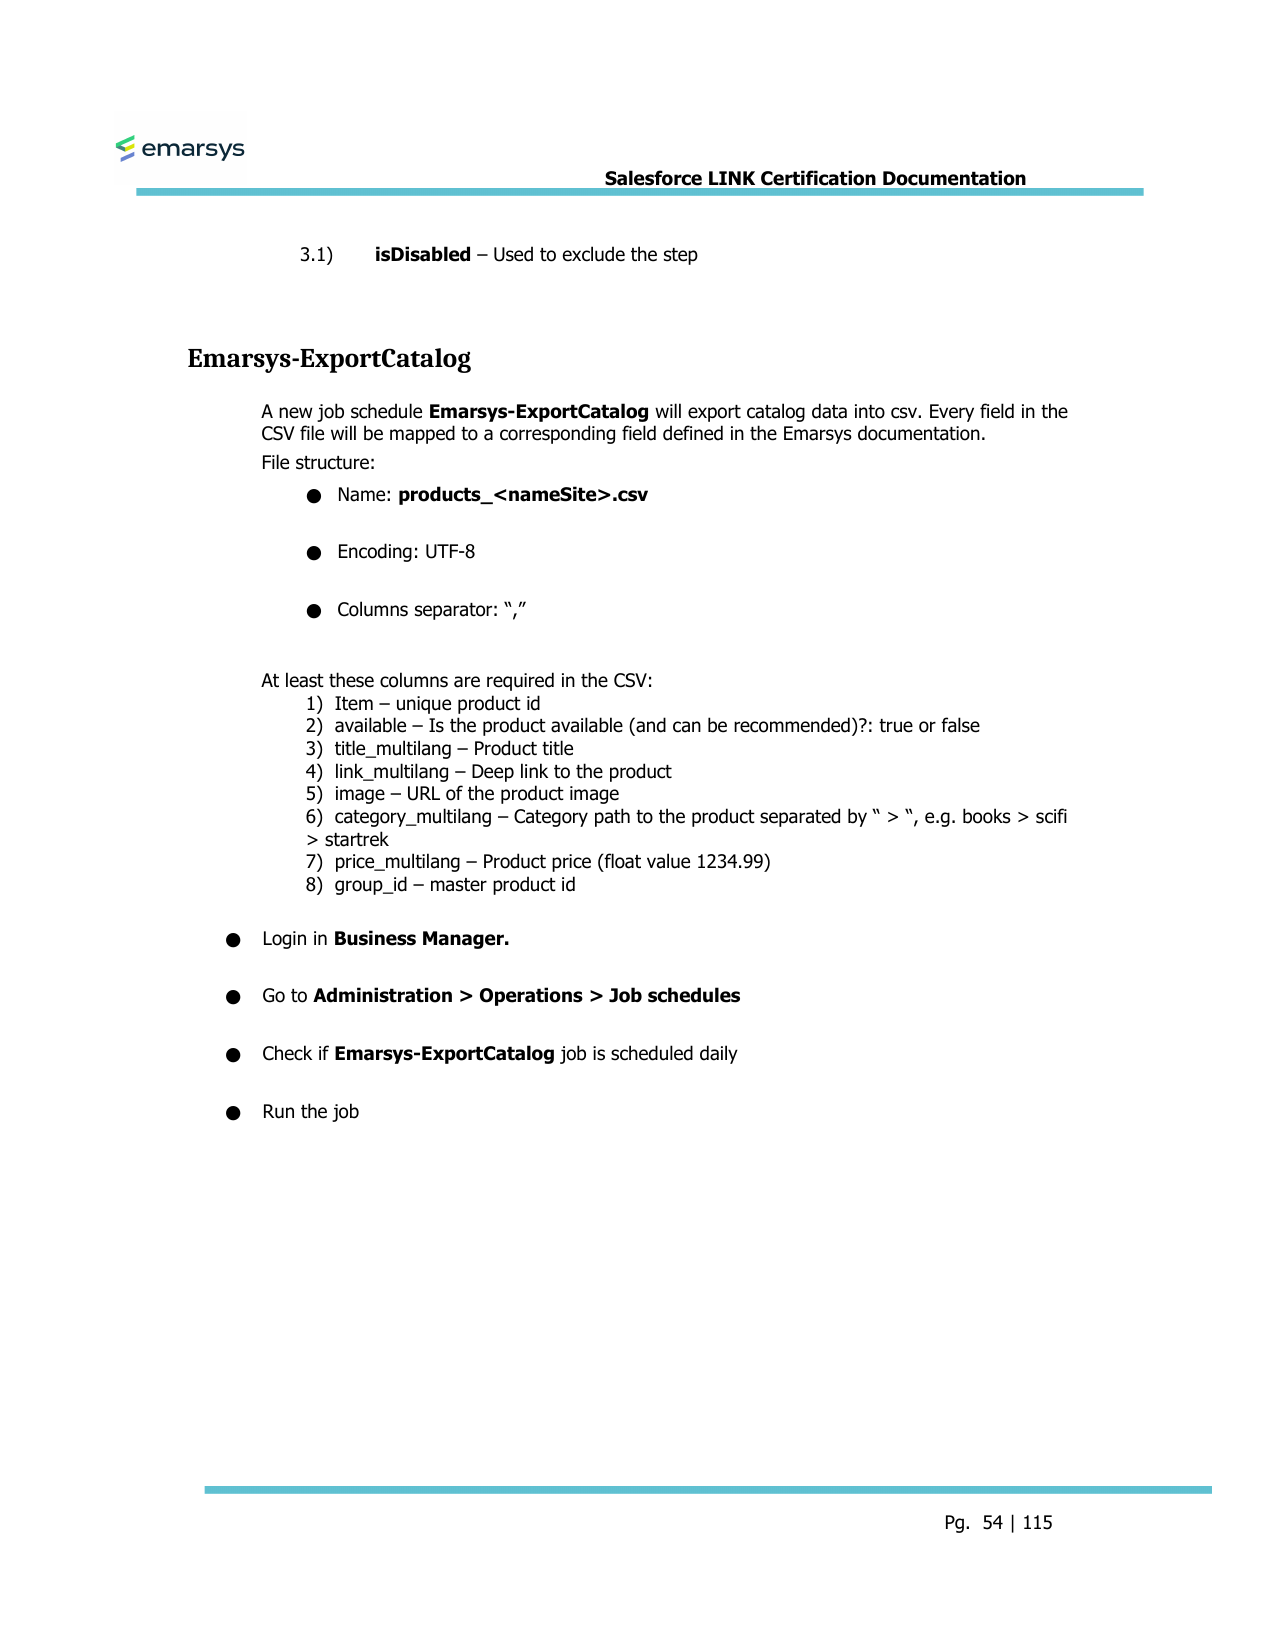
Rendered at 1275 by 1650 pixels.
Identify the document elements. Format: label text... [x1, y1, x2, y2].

list Go to Administration > Operations > Job schedules [225, 975, 1087, 1014]
text 8) group_id – master product id [306, 872, 1087, 895]
picture [136, 188, 1144, 196]
list isDisabled – Used to exclude the step [300, 243, 1087, 266]
picture [204, 1486, 1212, 1494]
text 6) category_multilang – Category path to the product separated by “ > “, e.g. books > scifi > startrek [306, 804, 1087, 850]
text File structure: [261, 451, 1087, 473]
list Check if Emarsys-ExportCatalog job is scheduled daily [225, 1033, 1087, 1071]
text 4) link_multilang – Deep link to the product [306, 759, 1087, 782]
list Name: products_<nameSite>.csv [306, 473, 1087, 512]
text A new job schedule Emarsys-ExportCatalog will export catalog data into csv. Every field in the CSV file will be mapped to a corresponding field defined in the Emarsys documentation. [261, 399, 1087, 445]
text 1) Item – unique product id [306, 692, 1087, 714]
subtitle Emarsys-ExportCatalog [187, 343, 1087, 374]
list Encoding: UTF-8 [306, 531, 1087, 569]
text 7) price_multilang – Product price (float value 1234.99) [306, 850, 1087, 872]
list Columns separator: “,” [306, 589, 1087, 627]
text 3) title_multilang – Product title [306, 737, 1087, 759]
text 5) image – URL of the product image [306, 782, 1087, 804]
picture [113, 111, 247, 185]
list Run the job [225, 1090, 1087, 1129]
text 2) available – Is the product available (and can be recommended)?: true or false [306, 714, 1087, 737]
list Login in Business Manager. [225, 918, 1087, 956]
text At least these columns are required in the CSV: [261, 669, 1087, 692]
